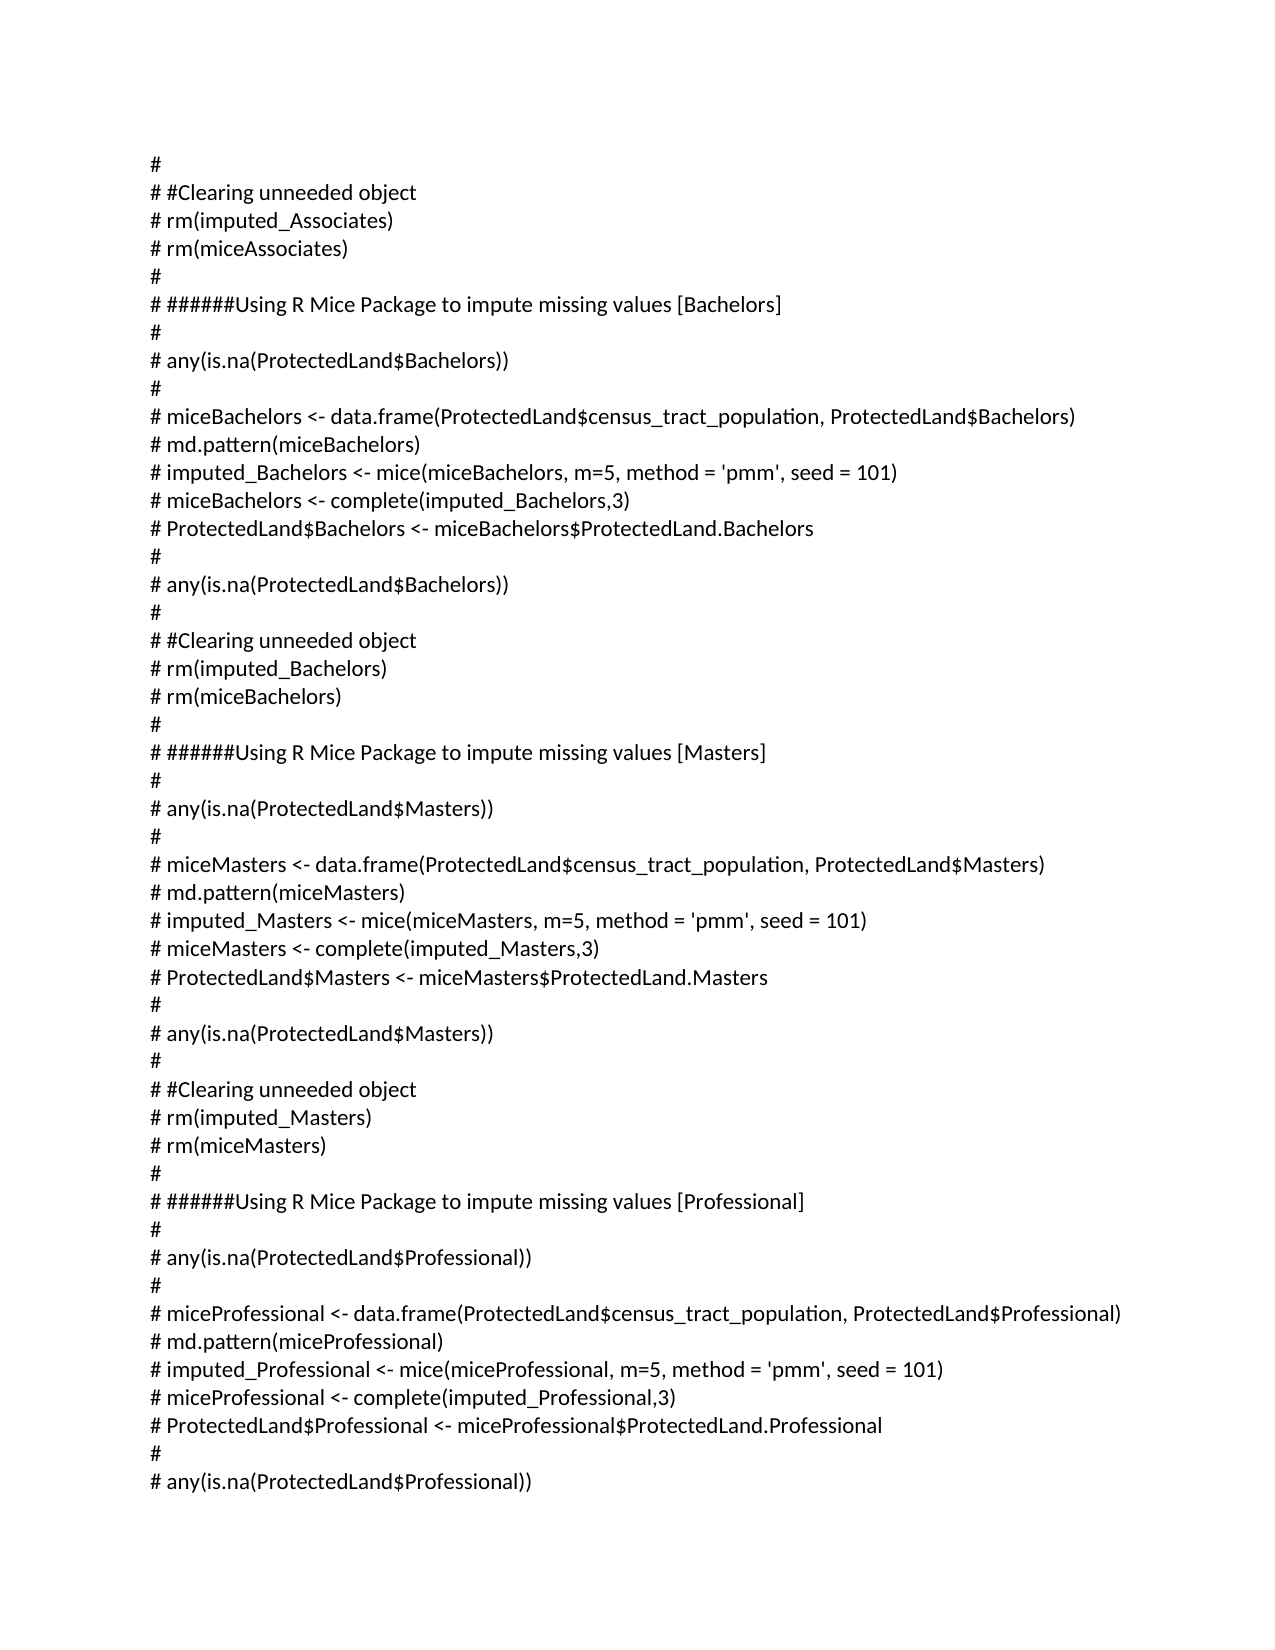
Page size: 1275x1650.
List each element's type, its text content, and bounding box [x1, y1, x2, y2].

text # miceProfessional <- complete(imputed_Professional,3) [150, 1383, 1125, 1411]
text # ######Using R Mice Package to impute missing values [Masters] [150, 738, 1125, 766]
text # [150, 1271, 1125, 1299]
text # md.pattern(miceMasters) [150, 878, 1125, 907]
text # any(is.na(ProtectedLand$Masters)) [150, 794, 1125, 822]
text # [150, 1159, 1125, 1187]
text # [150, 598, 1125, 626]
text # [150, 766, 1125, 794]
text # any(is.na(ProtectedLand$Bachelors)) [150, 570, 1125, 598]
text # [150, 318, 1125, 346]
text # ProtectedLand$Masters <- miceMasters$ProtectedLand.Masters [150, 963, 1125, 991]
text # [150, 374, 1125, 402]
text # miceBachelors <- data.frame(ProtectedLand$census_tract_population, ProtectedLand$Bachelors) [150, 402, 1125, 430]
text # [150, 710, 1125, 738]
text # [150, 1215, 1125, 1243]
text # any(is.na(ProtectedLand$Professional)) [150, 1467, 1125, 1495]
text # #Clearing unneeded object [150, 626, 1125, 654]
text # miceMasters <- complete(imputed_Masters,3) [150, 934, 1125, 963]
text # miceBachelors <- complete(imputed_Bachelors,3) [150, 486, 1125, 514]
text # rm(imputed_Associates) [150, 206, 1125, 234]
text # miceMasters <- data.frame(ProtectedLand$census_tract_population, ProtectedLand$Masters) [150, 851, 1125, 878]
text # any(is.na(ProtectedLand$Masters)) [150, 1019, 1125, 1047]
text # [150, 262, 1125, 290]
text # ######Using R Mice Package to impute missing values [Bachelors] [150, 290, 1125, 318]
text # ProtectedLand$Bachelors <- miceBachelors$ProtectedLand.Bachelors [150, 514, 1125, 542]
text # md.pattern(miceBachelors) [150, 430, 1125, 458]
text # [150, 150, 1125, 178]
text # #Clearing unneeded object [150, 178, 1125, 206]
text # [150, 542, 1125, 570]
text # rm(miceBachelors) [150, 682, 1125, 710]
text # rm(miceMasters) [150, 1131, 1125, 1159]
text # md.pattern(miceProfessional) [150, 1327, 1125, 1355]
text # ProtectedLand$Professional <- miceProfessional$ProtectedLand.Professional [150, 1411, 1125, 1439]
text # [150, 1439, 1125, 1467]
text # any(is.na(ProtectedLand$Bachelors)) [150, 346, 1125, 374]
text # imputed_Professional <- mice(miceProfessional, m=5, method = 'pmm', seed = 101) [150, 1355, 1125, 1383]
text # imputed_Bachelors <- mice(miceBachelors, m=5, method = 'pmm', seed = 101) [150, 458, 1125, 486]
text # [150, 991, 1125, 1019]
text # ######Using R Mice Package to impute missing values [Professional] [150, 1187, 1125, 1215]
text # rm(miceAssociates) [150, 234, 1125, 262]
text # rm(imputed_Bachelors) [150, 654, 1125, 682]
text # miceProfessional <- data.frame(ProtectedLand$census_tract_population, ProtectedLand$Professional) [150, 1299, 1125, 1327]
text # any(is.na(ProtectedLand$Professional)) [150, 1243, 1125, 1271]
text # imputed_Masters <- mice(miceMasters, m=5, method = 'pmm', seed = 101) [150, 907, 1125, 934]
text # rm(imputed_Masters) [150, 1103, 1125, 1131]
text # [150, 1047, 1125, 1075]
text # #Clearing unneeded object [150, 1075, 1125, 1103]
text # [150, 822, 1125, 851]
